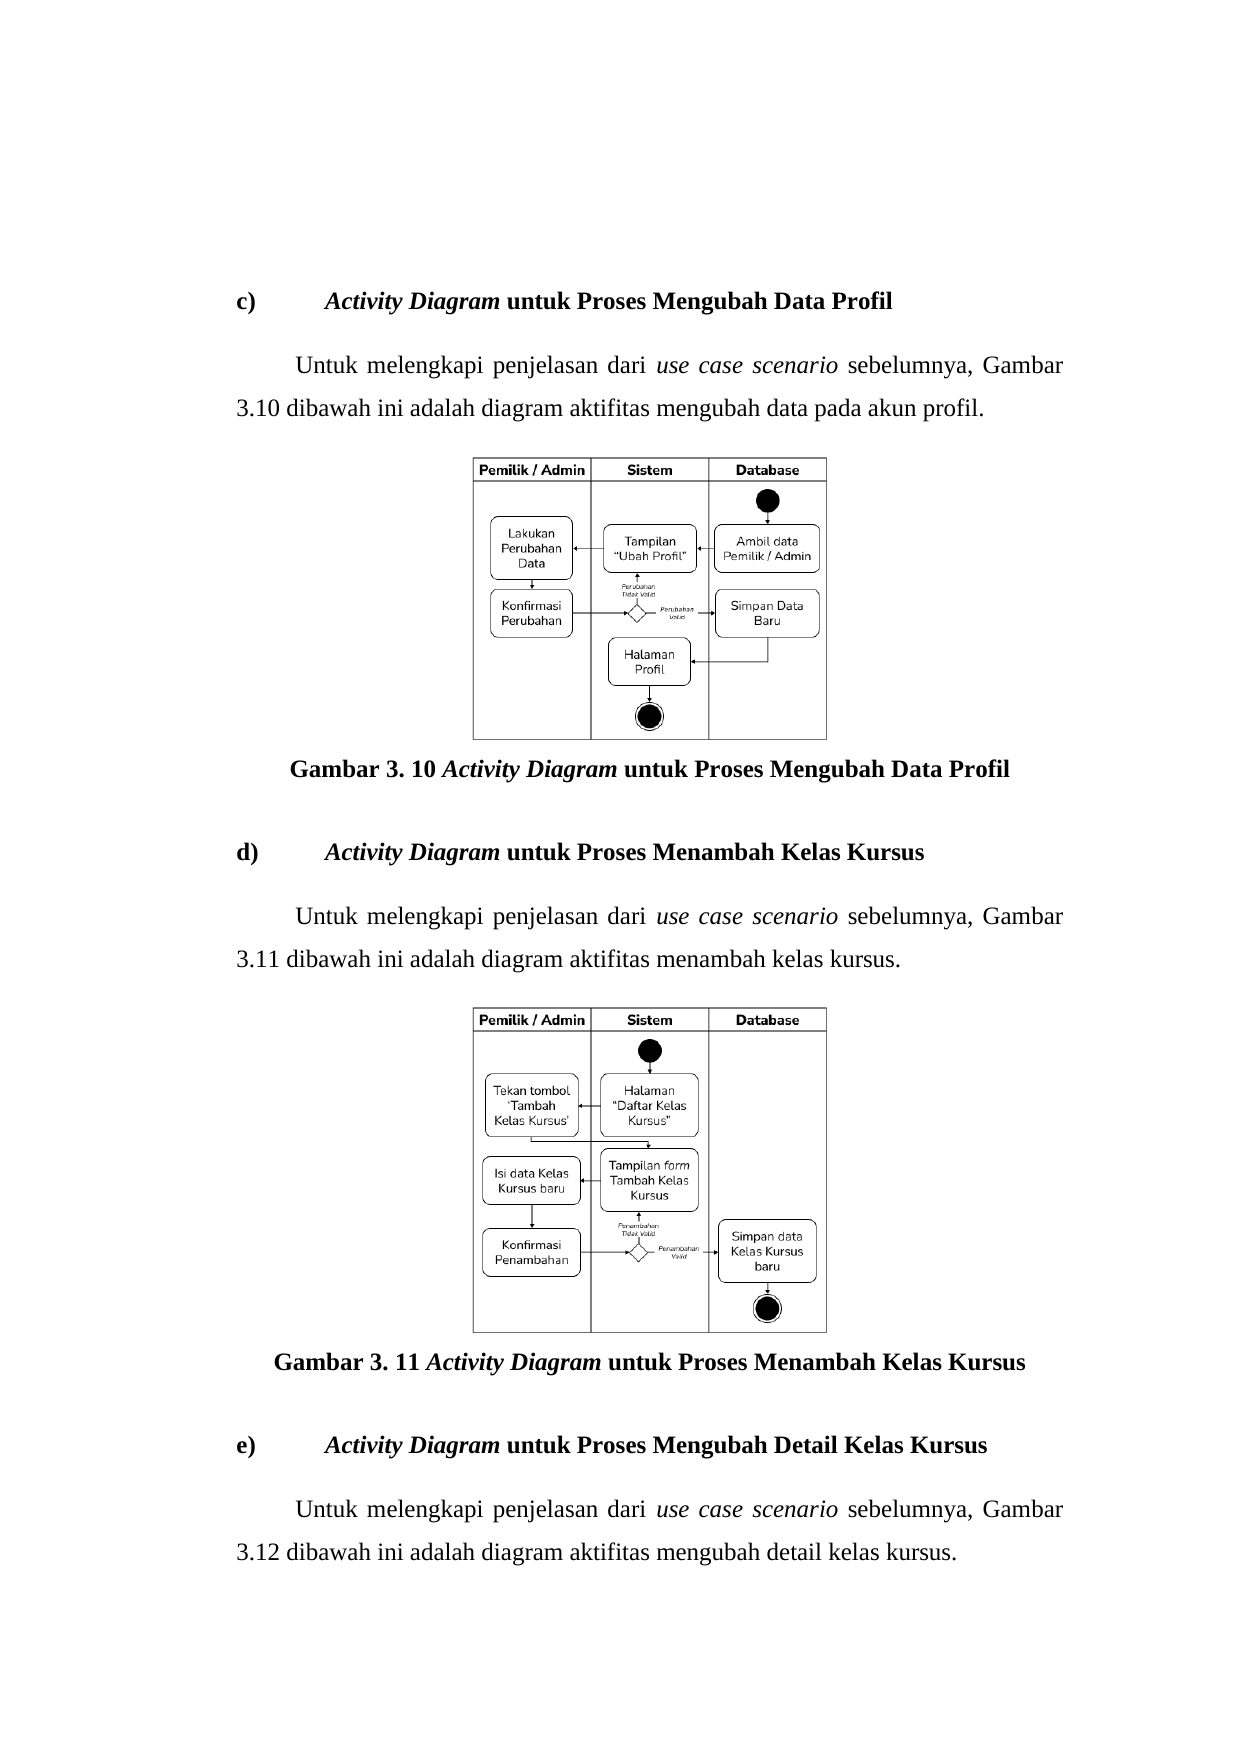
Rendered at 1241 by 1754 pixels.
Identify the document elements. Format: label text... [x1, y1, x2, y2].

picture [472, 1007, 827, 1333]
subtitle Activity Diagram untuk Proses Menambah Kelas Kursus [236, 837, 1063, 866]
text Untuk melengkapi penjelasan dari use case scenario sebelumnya, Gambar 3.11 dibawah ini adalah diagram aktifitas menambah kelas kursus. [236, 901, 1063, 973]
text Untuk melengkapi penjelasan dari use case scenario sebelumnya, Gambar 3.10 dibawah ini adalah diagram aktifitas mengubah data pada akun profil. [236, 350, 1063, 422]
subtitle Activity Diagram untuk Proses Mengubah Data Profil [236, 286, 1063, 315]
text Gambar 3. Activity Diagram untuk Proses Menambah Kelas Kursus [236, 1347, 1063, 1376]
subtitle Activity Diagram untuk Proses Mengubah Detail Kelas Kursus [236, 1430, 1063, 1458]
picture [472, 457, 827, 740]
text Gambar 3. Activity Diagram untuk Proses Mengubah Data Profil [236, 754, 1063, 782]
text Untuk melengkapi penjelasan dari use case scenario sebelumnya, Gambar 3.12 dibawah ini adalah diagram aktifitas mengubah detail kelas kursus. [236, 1494, 1063, 1566]
